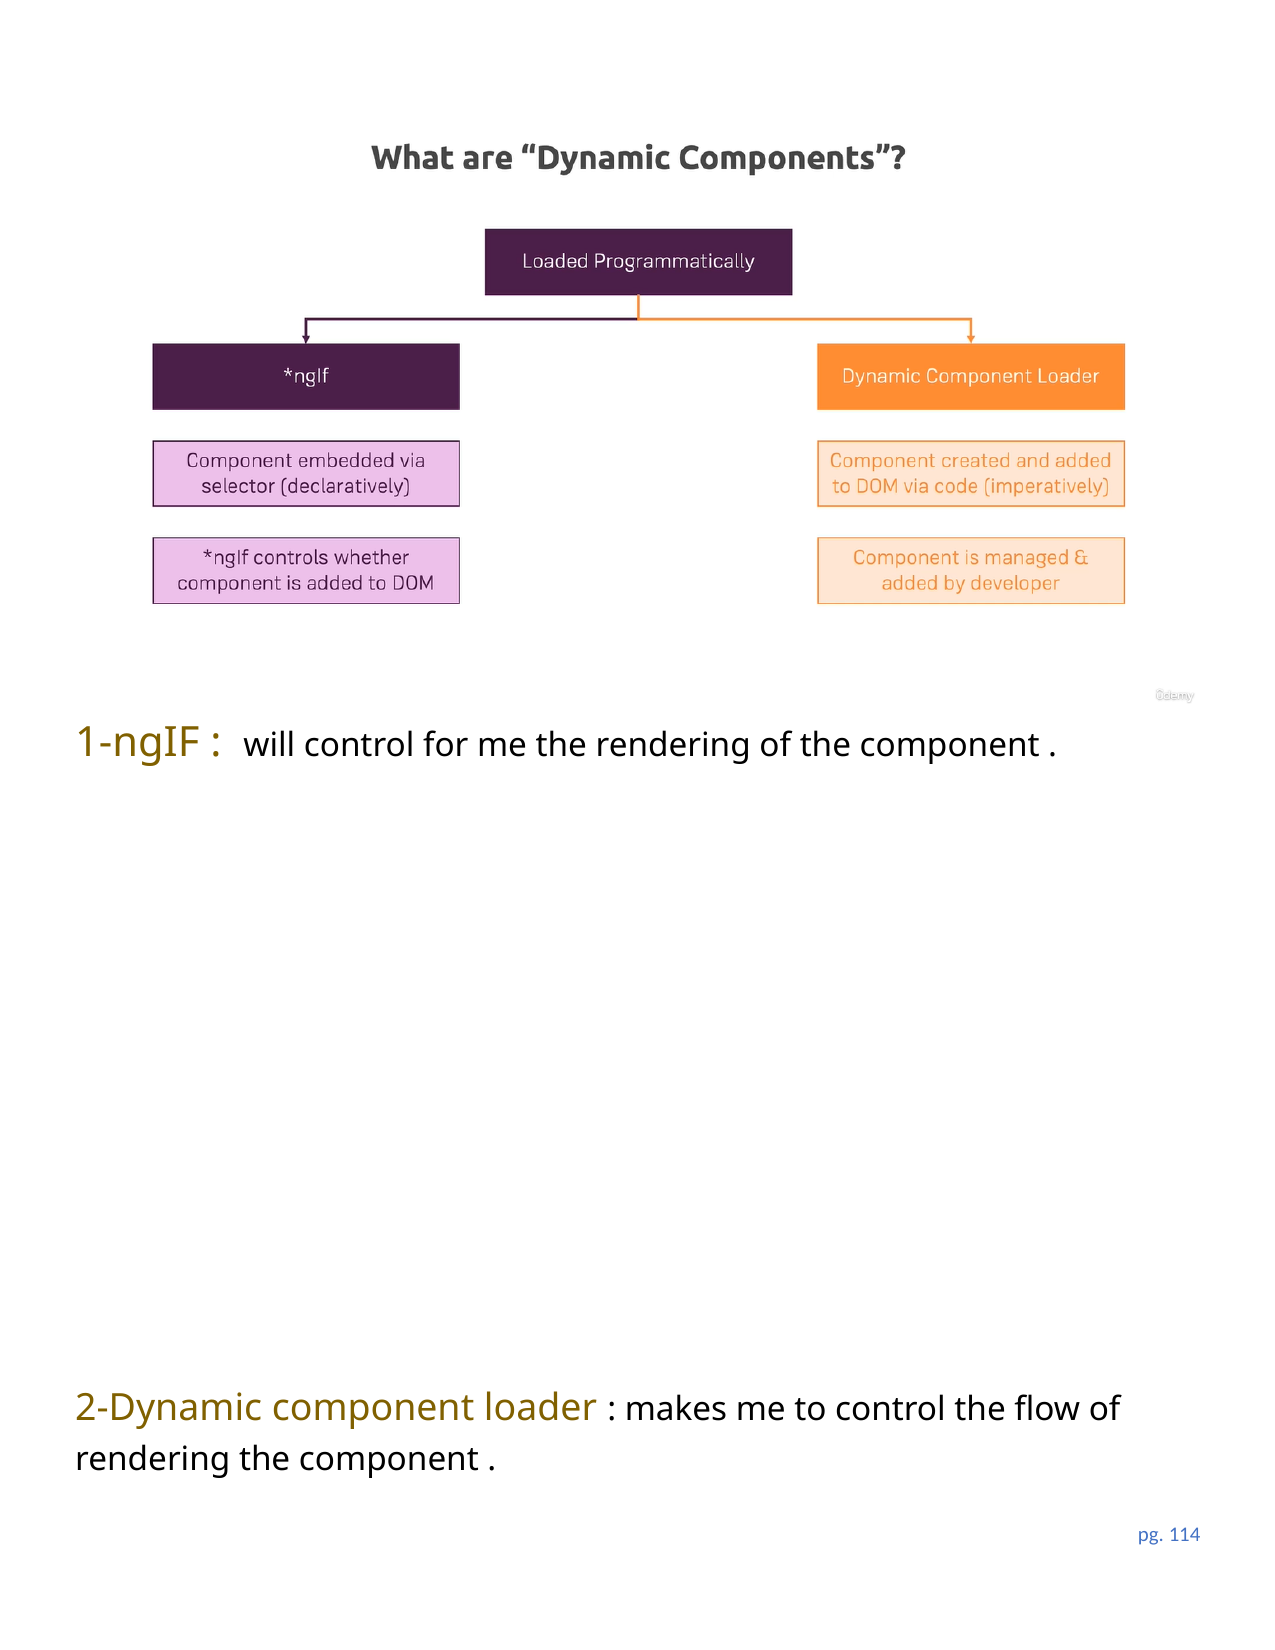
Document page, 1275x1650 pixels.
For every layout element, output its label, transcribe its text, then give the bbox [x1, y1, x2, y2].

text 1-ngIF : will control for me the rendering of the component . [75, 708, 1200, 769]
picture [75, 75, 1200, 708]
text 2-Dynamic component loader : makes me to control the flow of rendering the component . [75, 1381, 1200, 1481]
